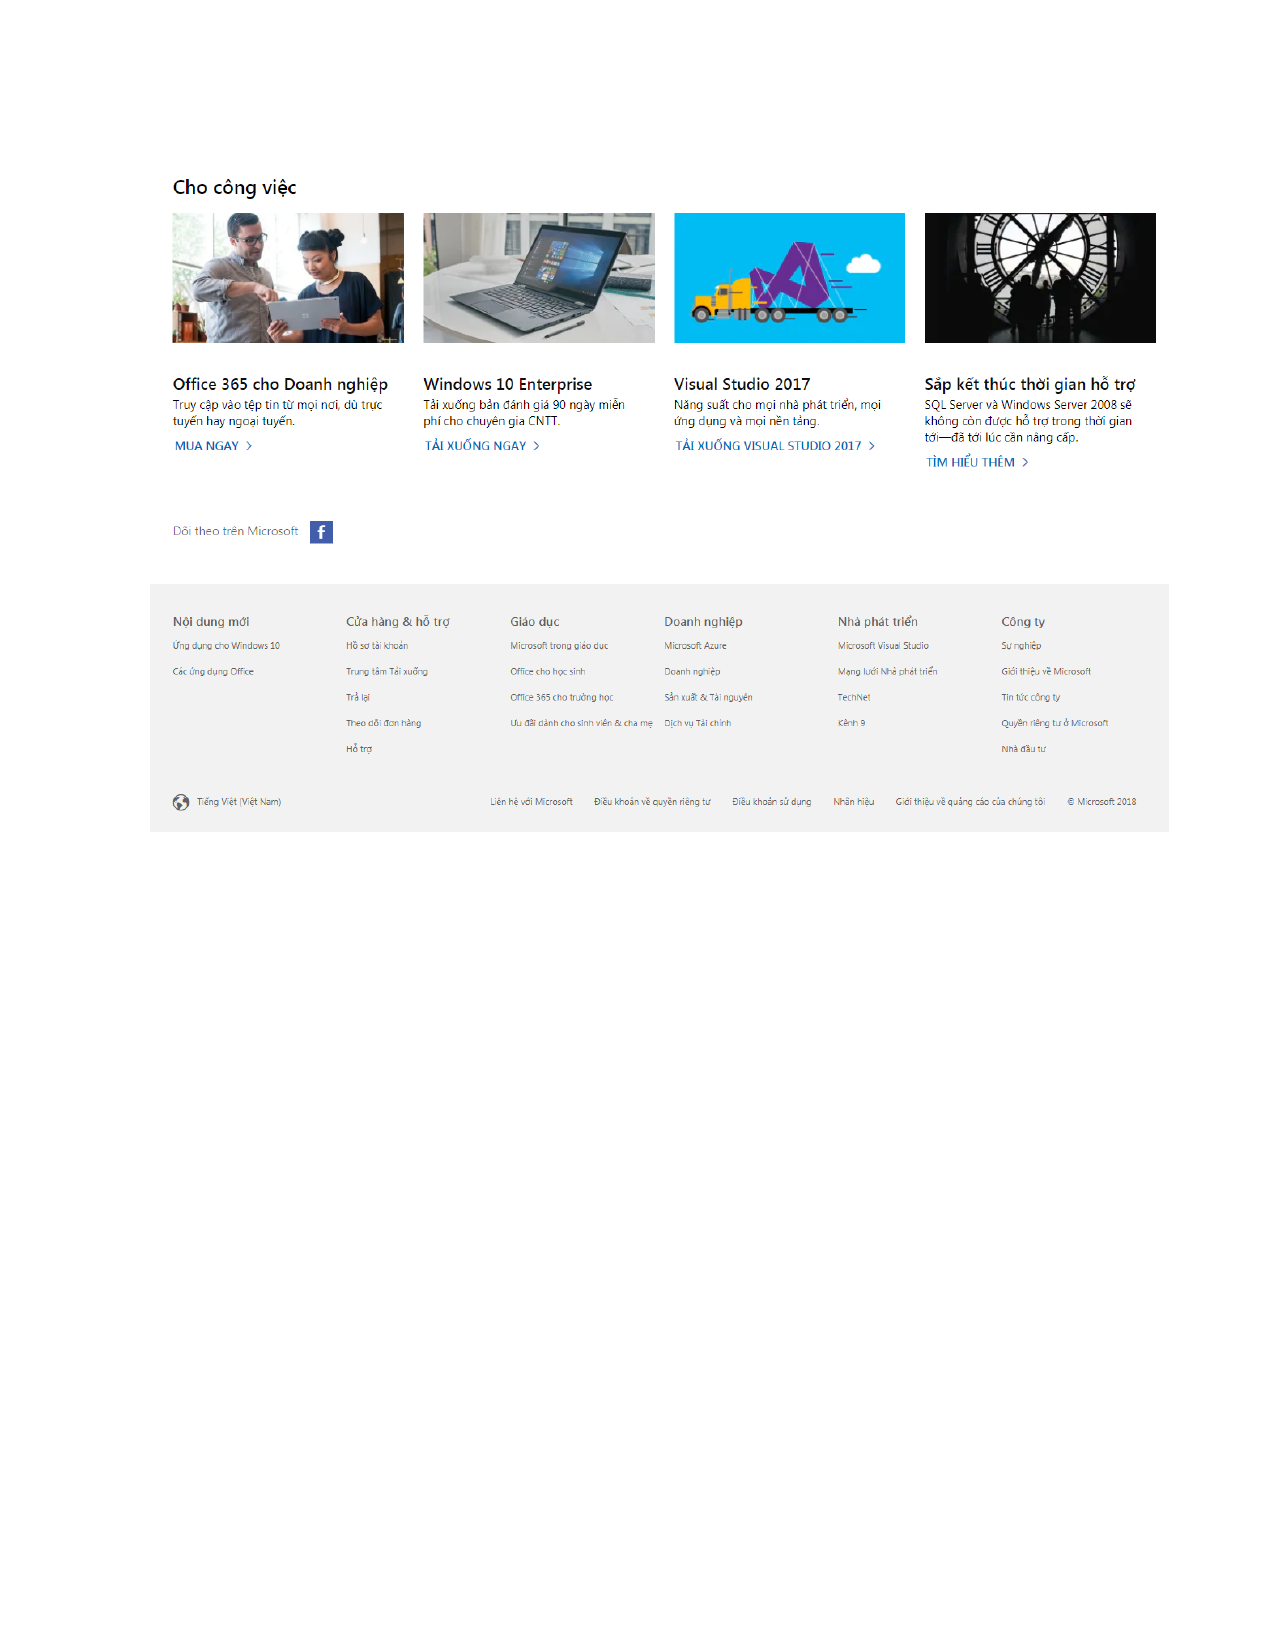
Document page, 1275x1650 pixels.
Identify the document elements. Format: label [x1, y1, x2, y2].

picture [150, 150, 1169, 836]
